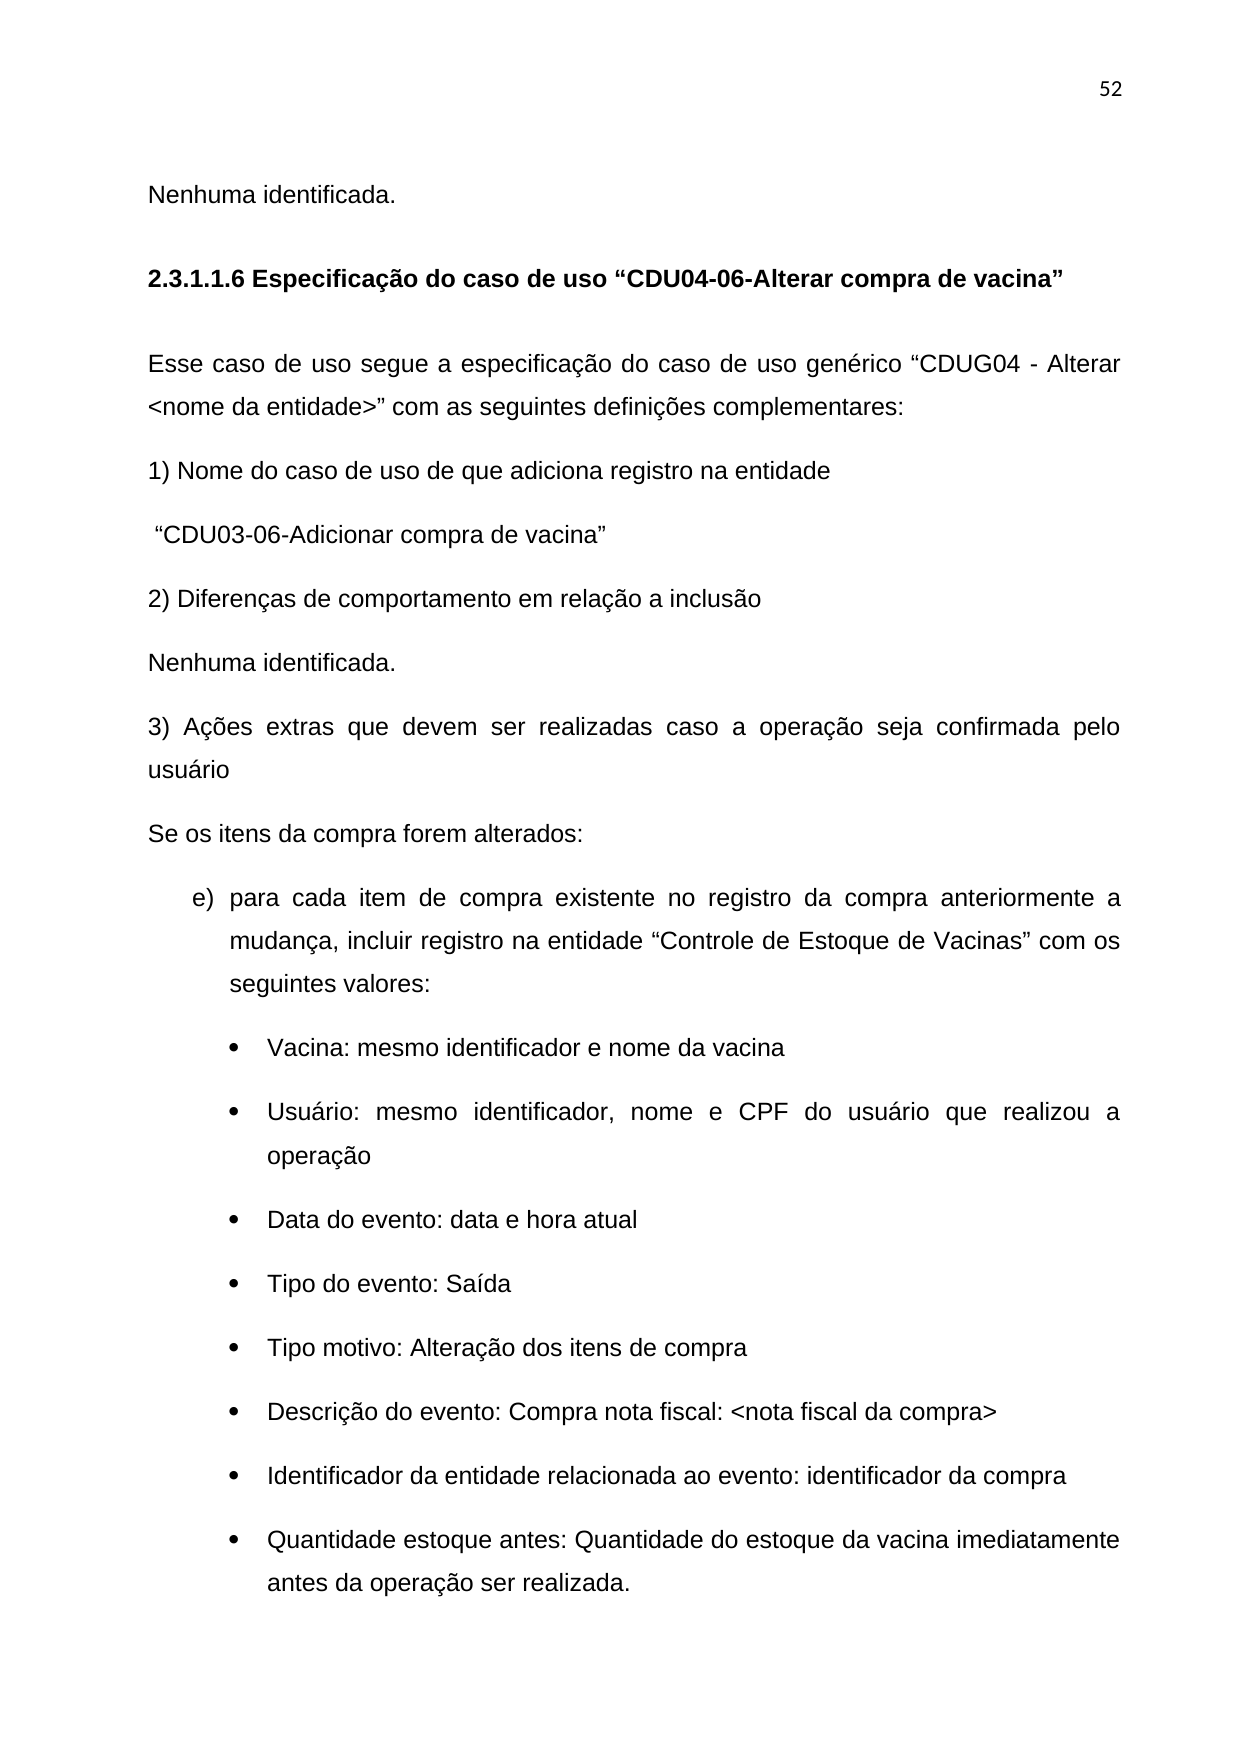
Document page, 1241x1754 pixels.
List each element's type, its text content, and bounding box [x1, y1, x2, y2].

text 2) Diferenças de comportamento em relação a inclusão [148, 584, 1122, 613]
list para cada item de compra existente no registro da compra anteriormente a mudança, incluir registro na entidade “Controle de Estoque de Vacinas” com os seguintes valores: [192, 883, 1122, 998]
list Usuário: mesmo identificador, nome e CPF do usuário que realizou a operação [229, 1097, 1122, 1169]
text 2.3.1.1.6 Especificação do caso de uso “CDU04-06-Alterar compra de vacina” [148, 264, 1122, 293]
text Esse caso de uso segue a especificação do caso de uso genérico “CDUG04 - Alterar <nome da entidade>” com as seguintes definições complementares: [148, 349, 1122, 421]
list Descrição do evento: Compra nota fiscal: <nota fiscal da compra> [229, 1397, 1122, 1426]
text “CDU03-06-Adicionar compra de vacina” [148, 520, 1122, 549]
list Tipo do evento: Saída [229, 1269, 1122, 1297]
text Nenhuma identificada. [148, 648, 1122, 677]
list Vacina: mesmo identificador e nome da vacina [229, 1033, 1122, 1062]
list Quantidade estoque antes: Quantidade do estoque da vacina imediatamente antes da operação ser realizada. [229, 1525, 1122, 1597]
text Se os itens da compra forem alterados: [148, 819, 1122, 848]
text Nenhuma identificada. [148, 179, 1122, 208]
list Data do evento: data e hora atual [229, 1204, 1122, 1233]
list Identificador da entidade relacionada ao evento: identificador da compra [229, 1461, 1122, 1490]
list Tipo motivo: Alteração dos itens de compra [229, 1333, 1122, 1362]
text 1) Nome do caso de uso de que adiciona registro na entidade [148, 456, 1122, 485]
text 3) Ações extras que devem ser realizadas caso a operação seja confirmada pelo usuário [148, 712, 1122, 784]
